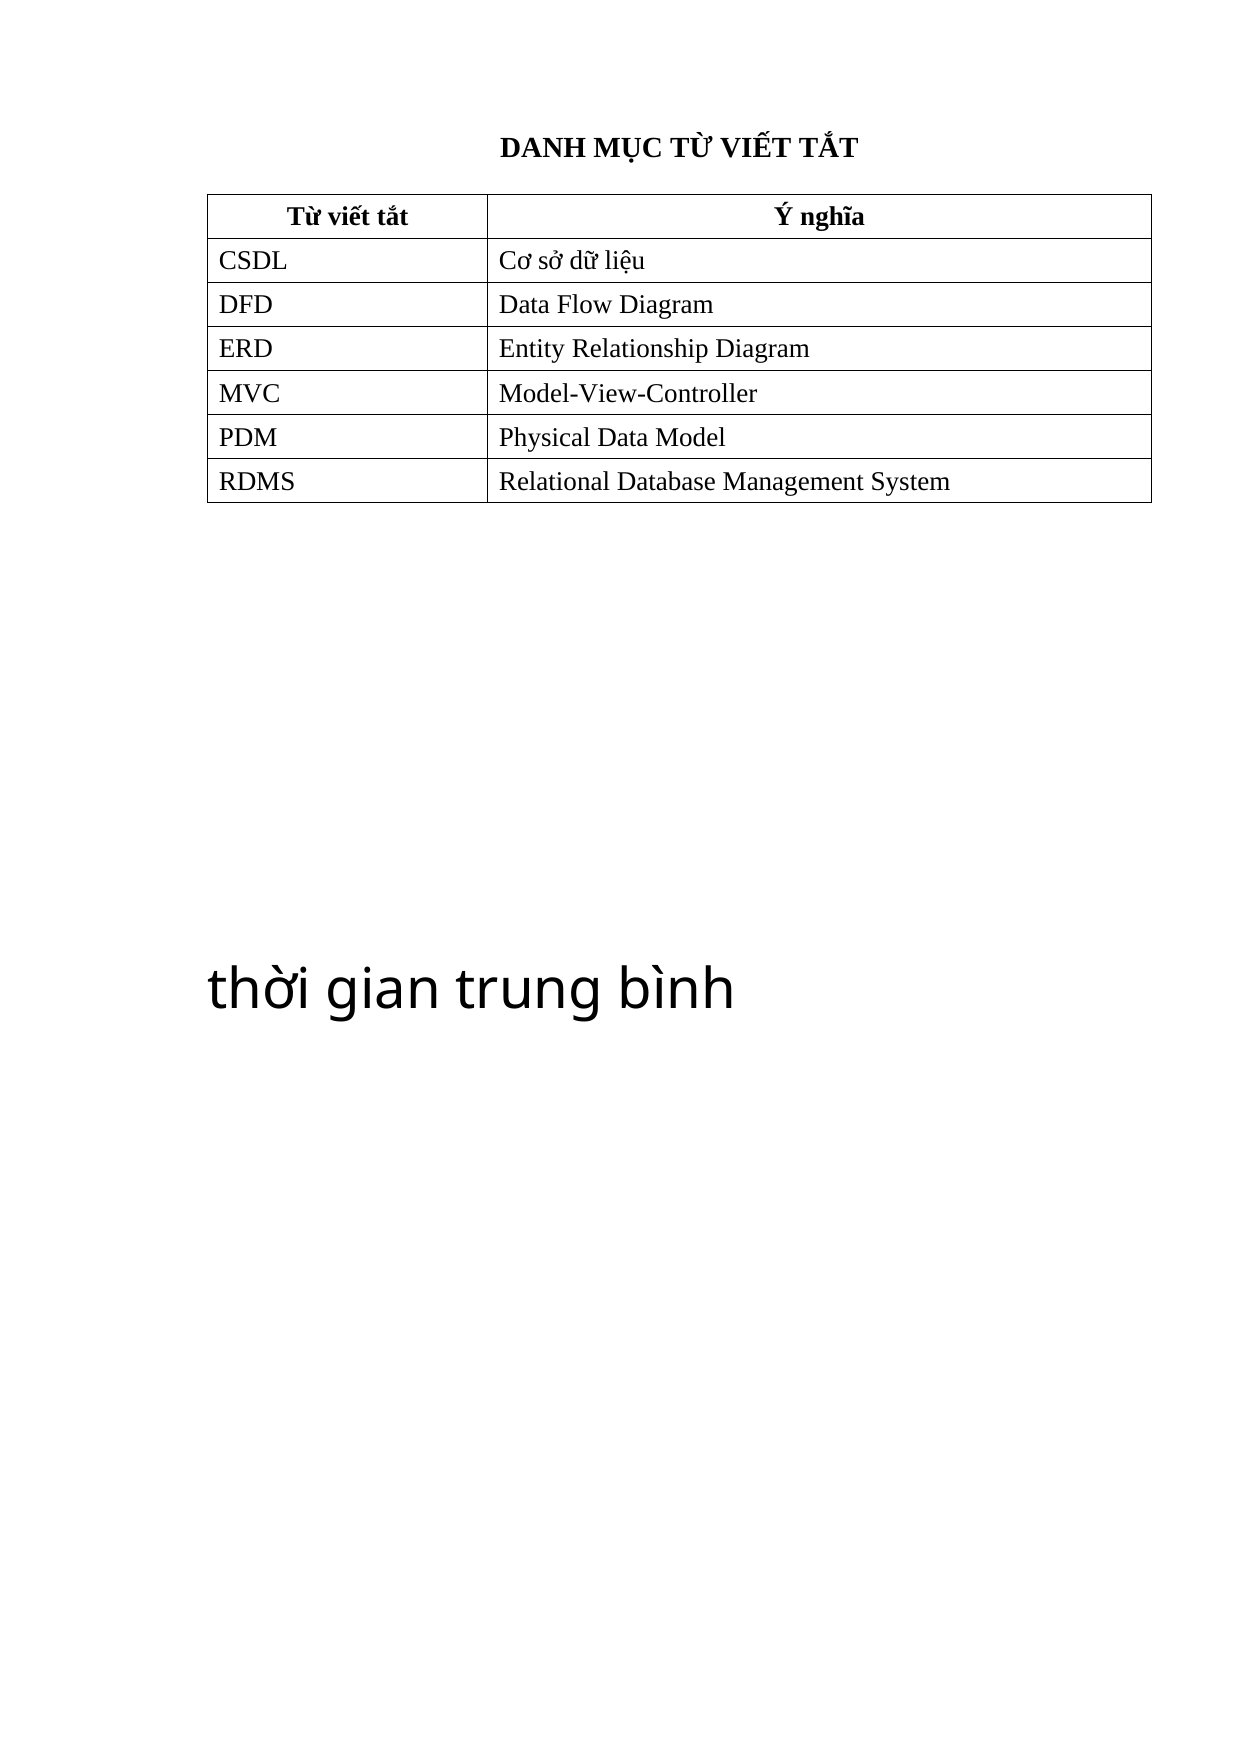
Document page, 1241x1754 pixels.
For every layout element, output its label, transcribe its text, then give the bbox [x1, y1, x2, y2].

text thời gian trung bình [207, 948, 1152, 1024]
table_cell Entity Relationship Diagram [488, 327, 1151, 370]
table_cell DFD [208, 283, 487, 326]
table_cell ERD [208, 327, 487, 370]
text DANH MỤC TỪ VIẾT TẮT [207, 131, 1152, 164]
table_cell Model-View-Controller [488, 371, 1151, 414]
table_cell Relational Database Management System [488, 459, 1151, 502]
table_cell PDM [208, 415, 487, 458]
table_header Ý nghĩa [488, 195, 1151, 237]
table_cell Cơ sở dữ liệu [488, 239, 1151, 282]
table_cell RDMS [208, 459, 487, 502]
table_cell CSDL [208, 239, 487, 282]
table_cell MVC [208, 371, 487, 414]
table_cell Physical Data Model [488, 415, 1151, 458]
table_cell Data Flow Diagram [488, 283, 1151, 326]
table_header Từ viết tắt [208, 195, 487, 237]
